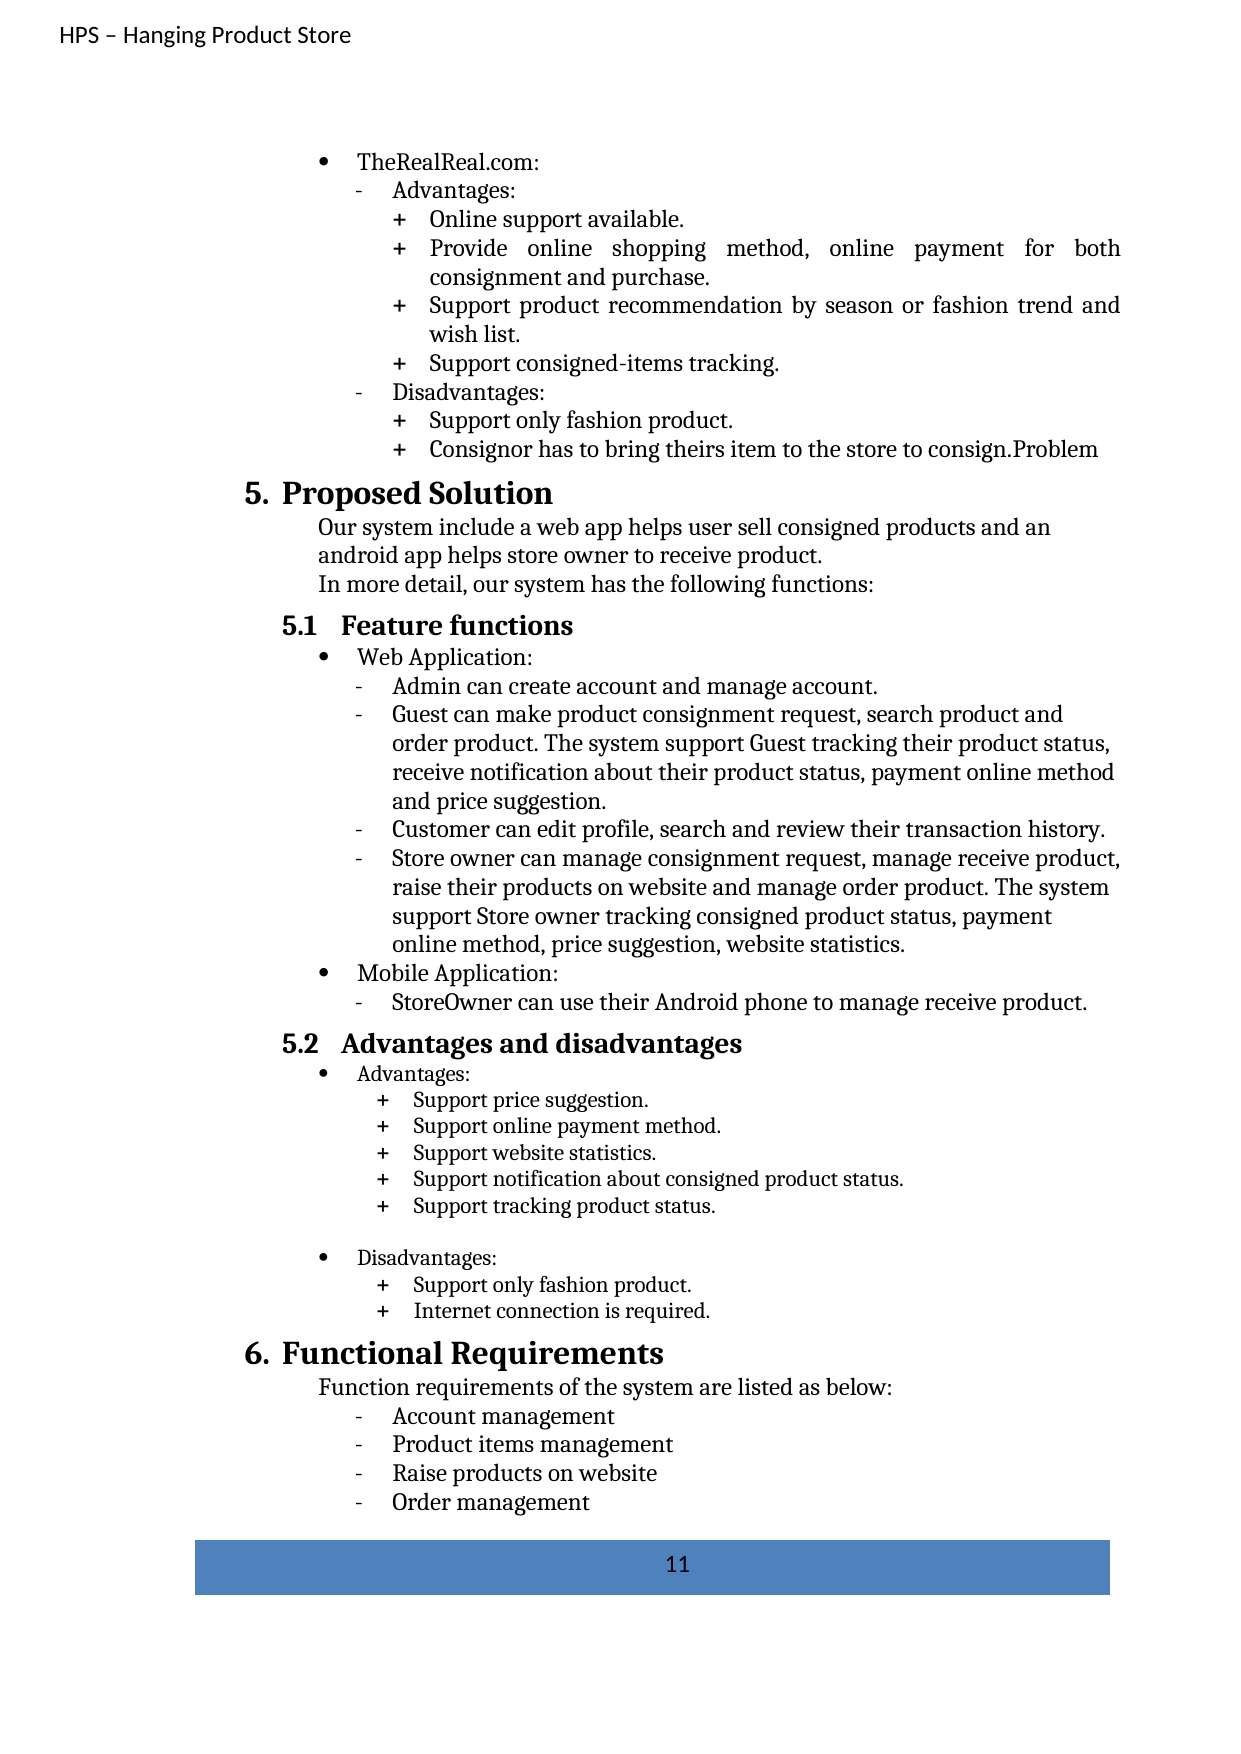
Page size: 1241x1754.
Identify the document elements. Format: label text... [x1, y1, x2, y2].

list Guest can make product consignment request, search product and order product. The system support Guest tracking their product status, receive notification about their product status, payment online method and price suggestion. [354, 700, 1122, 815]
list Support tracking product status. [376, 1192, 1122, 1219]
list Our system include a web app helps user sell consigned products and an android app helps store owner to receive product. [318, 513, 1122, 570]
list Account management [354, 1402, 1122, 1430]
list Support only fashion product. [392, 406, 1122, 435]
list Disadvantages: [354, 378, 1122, 406]
list Disadvantages: [319, 1245, 1122, 1271]
list Order management [354, 1488, 1122, 1517]
list Web Application: [319, 643, 1122, 672]
subtitle Functional Requirements [244, 1334, 1122, 1373]
list Support notification about consigned product status. [376, 1166, 1122, 1192]
list Support only fashion product. [376, 1271, 1122, 1298]
list Customer can edit profile, search and review their transaction history. [354, 815, 1122, 844]
list Internet connection is required. [376, 1298, 1122, 1324]
list Advantages: [354, 176, 1122, 205]
subtitle Feature functions [282, 609, 1122, 643]
list In more detail, our system has the following functions: [318, 570, 1122, 599]
list Admin can create account and manage account. [354, 672, 1122, 700]
list Raise products on website [354, 1459, 1122, 1488]
list Store owner can manage consignment request, manage receive product, raise their products on website and manage order product. The system support Store owner tracking consigned product status, payment online method, price suggestion, website statistics. [354, 844, 1122, 959]
list Support consigned-items tracking. [392, 349, 1122, 378]
list Online support available. [392, 205, 1122, 234]
list Support product recommendation by season or fashion trend and wish list. [392, 291, 1122, 349]
list Mobile Application: [319, 959, 1122, 988]
list TheRealReal.com: [319, 148, 1122, 176]
list Support website statistics. [376, 1140, 1122, 1166]
list Provide online shopping method, online payment for both consignment and purchase. [392, 234, 1122, 291]
list Support online payment method. [376, 1113, 1122, 1140]
list Function requirements of the system are listed as below: [318, 1373, 1122, 1402]
list Advantages: [319, 1061, 1122, 1087]
list StoreOwner can use their Android phone to manage receive product. [354, 988, 1122, 1017]
list Consignor has to bring theirs item to the store to consign.Problem [392, 435, 1122, 464]
subtitle Advantages and disadvantages [282, 1027, 1122, 1061]
list Support price suggestion. [376, 1087, 1122, 1113]
subtitle Proposed Solution [244, 474, 1122, 513]
list Product items management [354, 1430, 1122, 1459]
